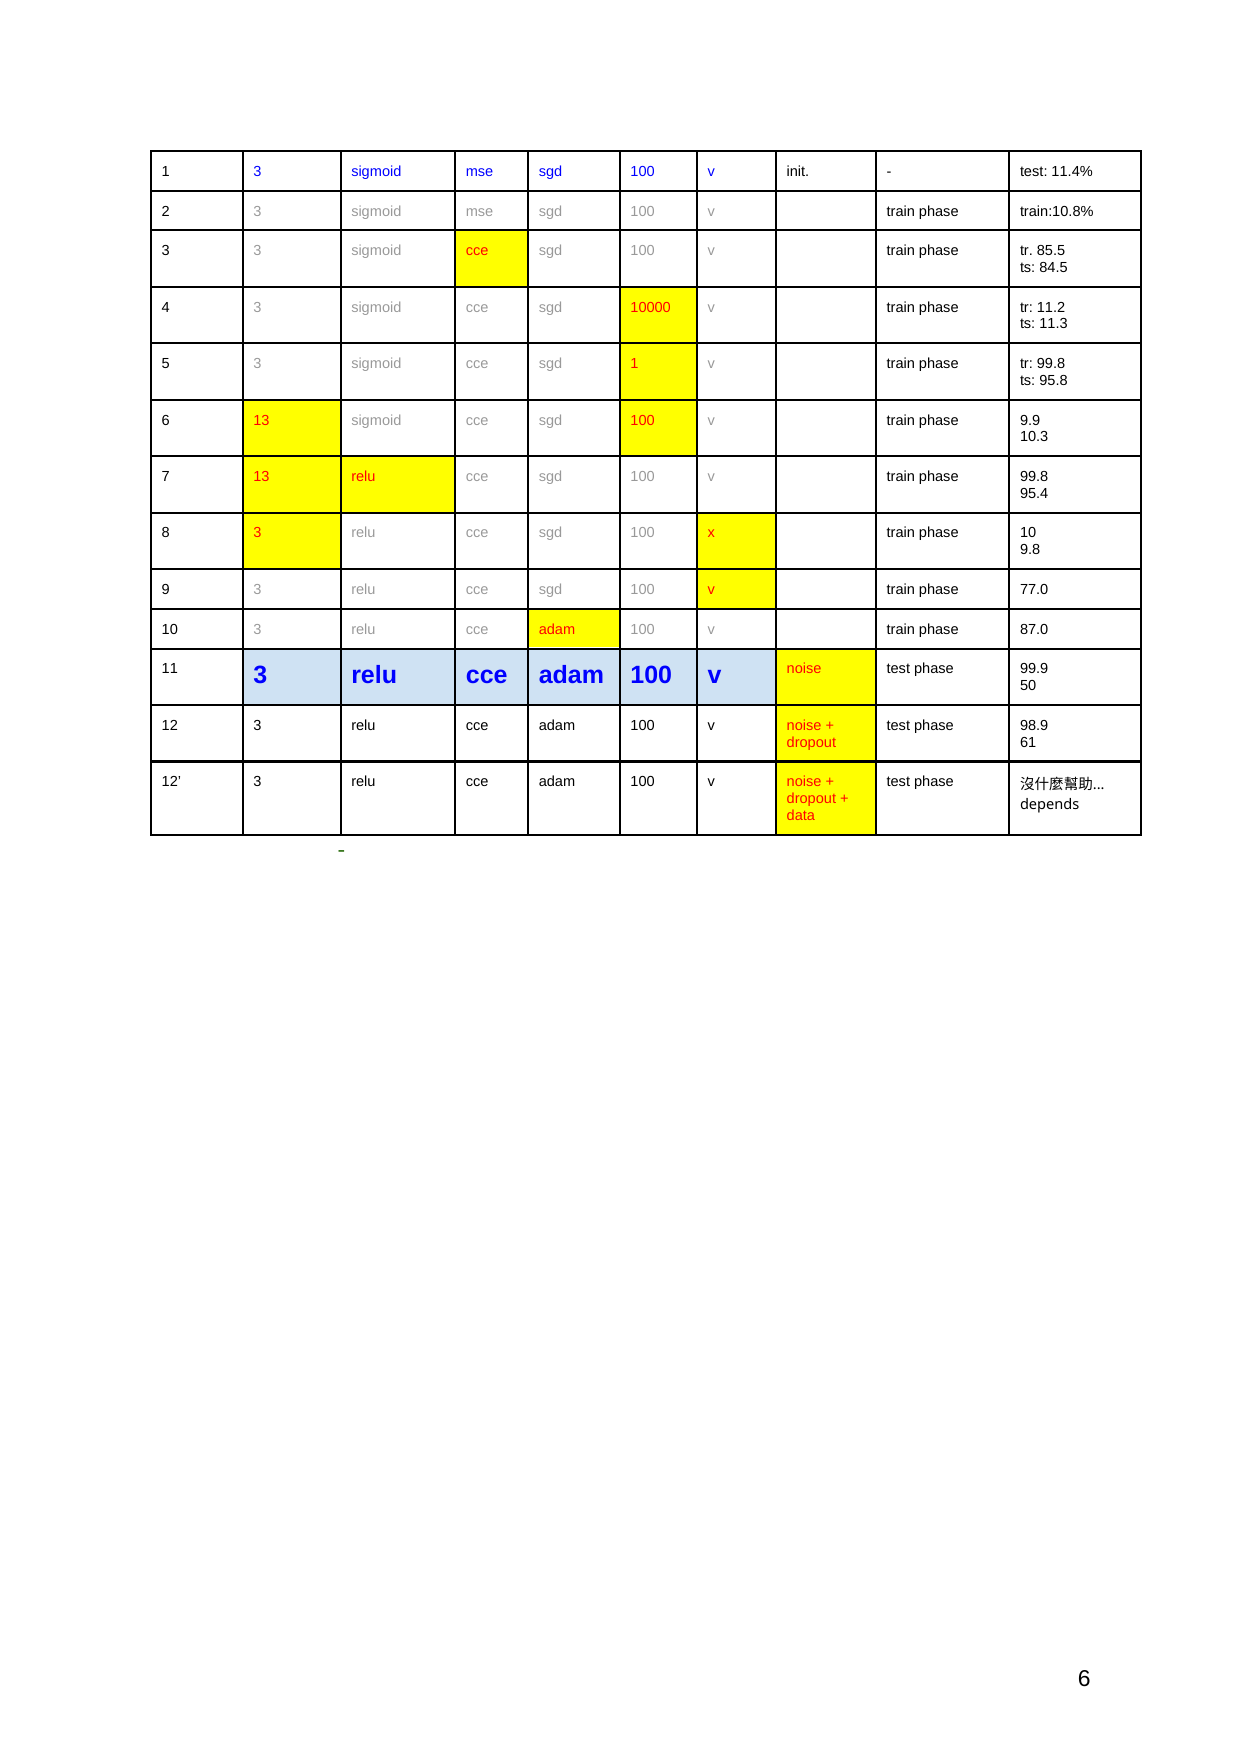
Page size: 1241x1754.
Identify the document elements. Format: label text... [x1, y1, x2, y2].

table_cell tr. 85.5 ts: 84.5 [1010, 231, 1140, 286]
table_cell 100 [621, 706, 696, 760]
table_cell 99.8 95.4 [1010, 457, 1140, 512]
table_cell 9.9 10.3 [1010, 401, 1140, 455]
table_cell sgd [529, 152, 619, 190]
table_cell [777, 288, 875, 342]
table_cell noise + dropout [777, 706, 875, 760]
table_cell train phase [877, 457, 1008, 512]
table_cell 13 [244, 401, 340, 455]
table_cell 13 [244, 457, 340, 512]
table_cell adam [529, 706, 619, 760]
table_cell [777, 192, 875, 229]
table_cell 4 [152, 288, 242, 342]
table_cell 100 [621, 457, 696, 512]
table_cell train phase [877, 570, 1008, 608]
table_cell 6 [152, 401, 242, 455]
table_cell cce [456, 344, 527, 399]
table_cell 8 [152, 514, 242, 568]
table_cell 10 [152, 610, 242, 647]
table_cell test phase [877, 650, 1008, 704]
table_cell v [698, 288, 775, 342]
table_cell 3 [244, 763, 340, 834]
table_cell mse [456, 152, 527, 190]
table_cell 100 [621, 610, 696, 647]
table_cell 3 [152, 231, 242, 286]
table_cell v [698, 570, 775, 608]
table_cell relu [342, 457, 454, 512]
table_cell 7 [152, 457, 242, 512]
table_cell cce [456, 288, 527, 342]
table_cell cce [456, 650, 527, 704]
table_cell mse [456, 192, 527, 229]
table_cell x [698, 514, 775, 568]
table_cell cce [456, 231, 527, 286]
table_cell v [698, 706, 775, 760]
table_cell relu [342, 706, 454, 760]
table_cell test phase [877, 706, 1008, 760]
table_cell v [698, 401, 775, 455]
table_cell 100 [621, 152, 696, 190]
table_cell sgd [529, 192, 619, 229]
table_cell adam [529, 763, 619, 834]
table_cell 100 [621, 514, 696, 568]
table_cell sigmoid [342, 288, 454, 342]
table_cell v [698, 344, 775, 399]
table_cell 3 [244, 706, 340, 760]
table_cell 1 [152, 152, 242, 190]
table_cell train phase [877, 344, 1008, 399]
table_cell sgd [529, 514, 619, 568]
table_cell v [698, 231, 775, 286]
table_cell v [698, 192, 775, 229]
table_cell 3 [244, 344, 340, 399]
table_cell 3 [244, 231, 340, 286]
table_cell [777, 344, 875, 399]
table_cell relu [342, 610, 454, 647]
table_cell 10000 [621, 288, 696, 342]
table_cell adam [529, 610, 619, 647]
table_cell relu [342, 763, 454, 834]
table_cell cce [456, 457, 527, 512]
table_cell 11 [152, 650, 242, 704]
table_cell sigmoid [342, 192, 454, 229]
table_cell 3 [244, 288, 340, 342]
table_cell sigmoid [342, 152, 454, 190]
table_cell 100 [621, 650, 696, 704]
table_cell 3 [244, 152, 340, 190]
table_cell sgd [529, 401, 619, 455]
table_cell 3 [244, 514, 340, 568]
table_cell 100 [621, 763, 696, 834]
table_cell [777, 610, 875, 647]
table_cell 87.0 [1010, 610, 1140, 647]
table_cell train phase [877, 288, 1008, 342]
table_cell 3 [244, 192, 340, 229]
table_cell train phase [877, 231, 1008, 286]
table_cell train phase [877, 514, 1008, 568]
table_cell 100 [621, 401, 696, 455]
table_cell sgd [529, 231, 619, 286]
table_cell sigmoid [342, 401, 454, 455]
table_cell 12 [152, 706, 242, 760]
table_cell sigmoid [342, 344, 454, 399]
table_cell - [877, 152, 1008, 190]
table_cell 3 [244, 570, 340, 608]
table_cell 沒什麼幫助... depends [1010, 763, 1140, 834]
table_cell 98.9 61 [1010, 706, 1140, 760]
table_cell train phase [877, 401, 1008, 455]
table_cell noise [777, 650, 875, 704]
table_cell v [698, 152, 775, 190]
table_cell [777, 231, 875, 286]
table_cell v [698, 610, 775, 647]
table_cell test: 11.4% [1010, 152, 1140, 190]
table_cell sigmoid [342, 231, 454, 286]
table_cell 10 9.8 [1010, 514, 1140, 568]
table_cell 9 [152, 570, 242, 608]
table_cell 100 [621, 192, 696, 229]
table_cell 12’ [152, 763, 242, 834]
table_cell cce [456, 610, 527, 647]
table_cell cce [456, 570, 527, 608]
table_cell sgd [529, 457, 619, 512]
table_cell tr: 11.2 ts: 11.3 [1010, 288, 1140, 342]
table_cell 77.0 [1010, 570, 1140, 608]
table_cell noise + dropout + data [777, 763, 875, 834]
table_cell v [698, 650, 775, 704]
table_cell test phase [877, 763, 1008, 834]
table_cell sgd [529, 344, 619, 399]
table_cell sgd [529, 570, 619, 608]
table_cell cce [456, 706, 527, 760]
table_cell relu [342, 650, 454, 704]
table_cell 3 [244, 610, 340, 647]
table_cell 3 [244, 650, 340, 704]
table_cell cce [456, 514, 527, 568]
table_cell train:10.8% [1010, 192, 1140, 229]
table_cell sgd [529, 288, 619, 342]
table_cell 99.9 50 [1010, 650, 1140, 704]
table_cell init. [777, 152, 875, 190]
table_cell adam [529, 650, 619, 704]
table_cell [777, 457, 875, 512]
table_cell cce [456, 763, 527, 834]
table_cell 100 [621, 231, 696, 286]
table_cell tr: 99.8 ts: 95.8 [1010, 344, 1140, 399]
table_cell 2 [152, 192, 242, 229]
table_cell [777, 514, 875, 568]
table_cell v [698, 763, 775, 834]
table_cell [777, 570, 875, 608]
table_cell relu [342, 570, 454, 608]
table_cell [777, 401, 875, 455]
table_cell relu [342, 514, 454, 568]
table_cell train phase [877, 192, 1008, 229]
table_cell train phase [877, 610, 1008, 647]
table_cell 100 [621, 570, 696, 608]
table_cell v [698, 457, 775, 512]
table_cell cce [456, 401, 527, 455]
table_cell 1 [621, 344, 696, 399]
table_cell 5 [152, 344, 242, 399]
